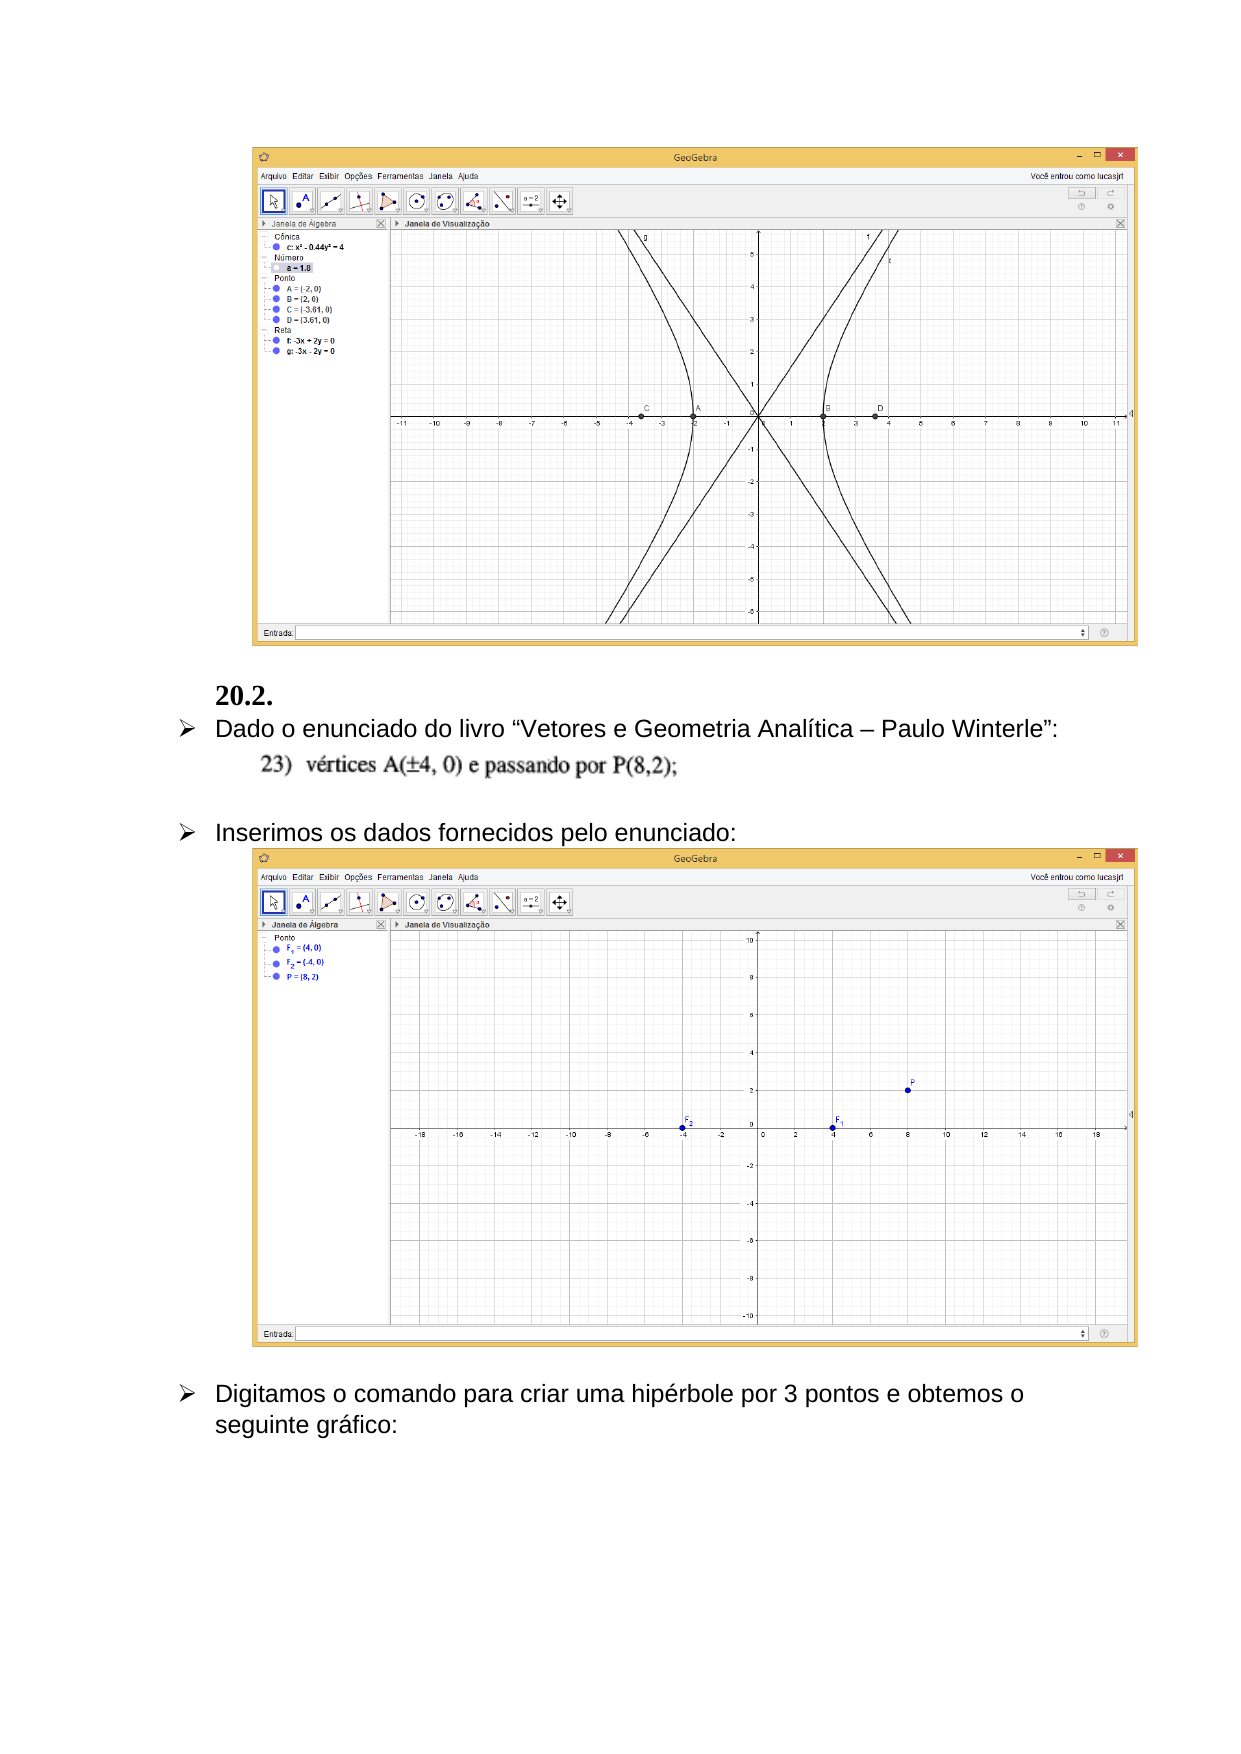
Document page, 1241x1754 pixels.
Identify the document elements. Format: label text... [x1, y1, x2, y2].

picture [252, 848, 1138, 1347]
list Dado o enunciado do livro “Vetores e Geometria Analítica – Paulo Winterle”: [177, 714, 1063, 743]
picture [252, 147, 1138, 646]
list Digitamos o comando para criar uma hipérbole por 3 pontos e obtemos o seguinte gráfico: [177, 1379, 1063, 1439]
picture [252, 745, 685, 785]
list Inserimos os dados fornecidos pelo enunciado: [177, 818, 1063, 846]
